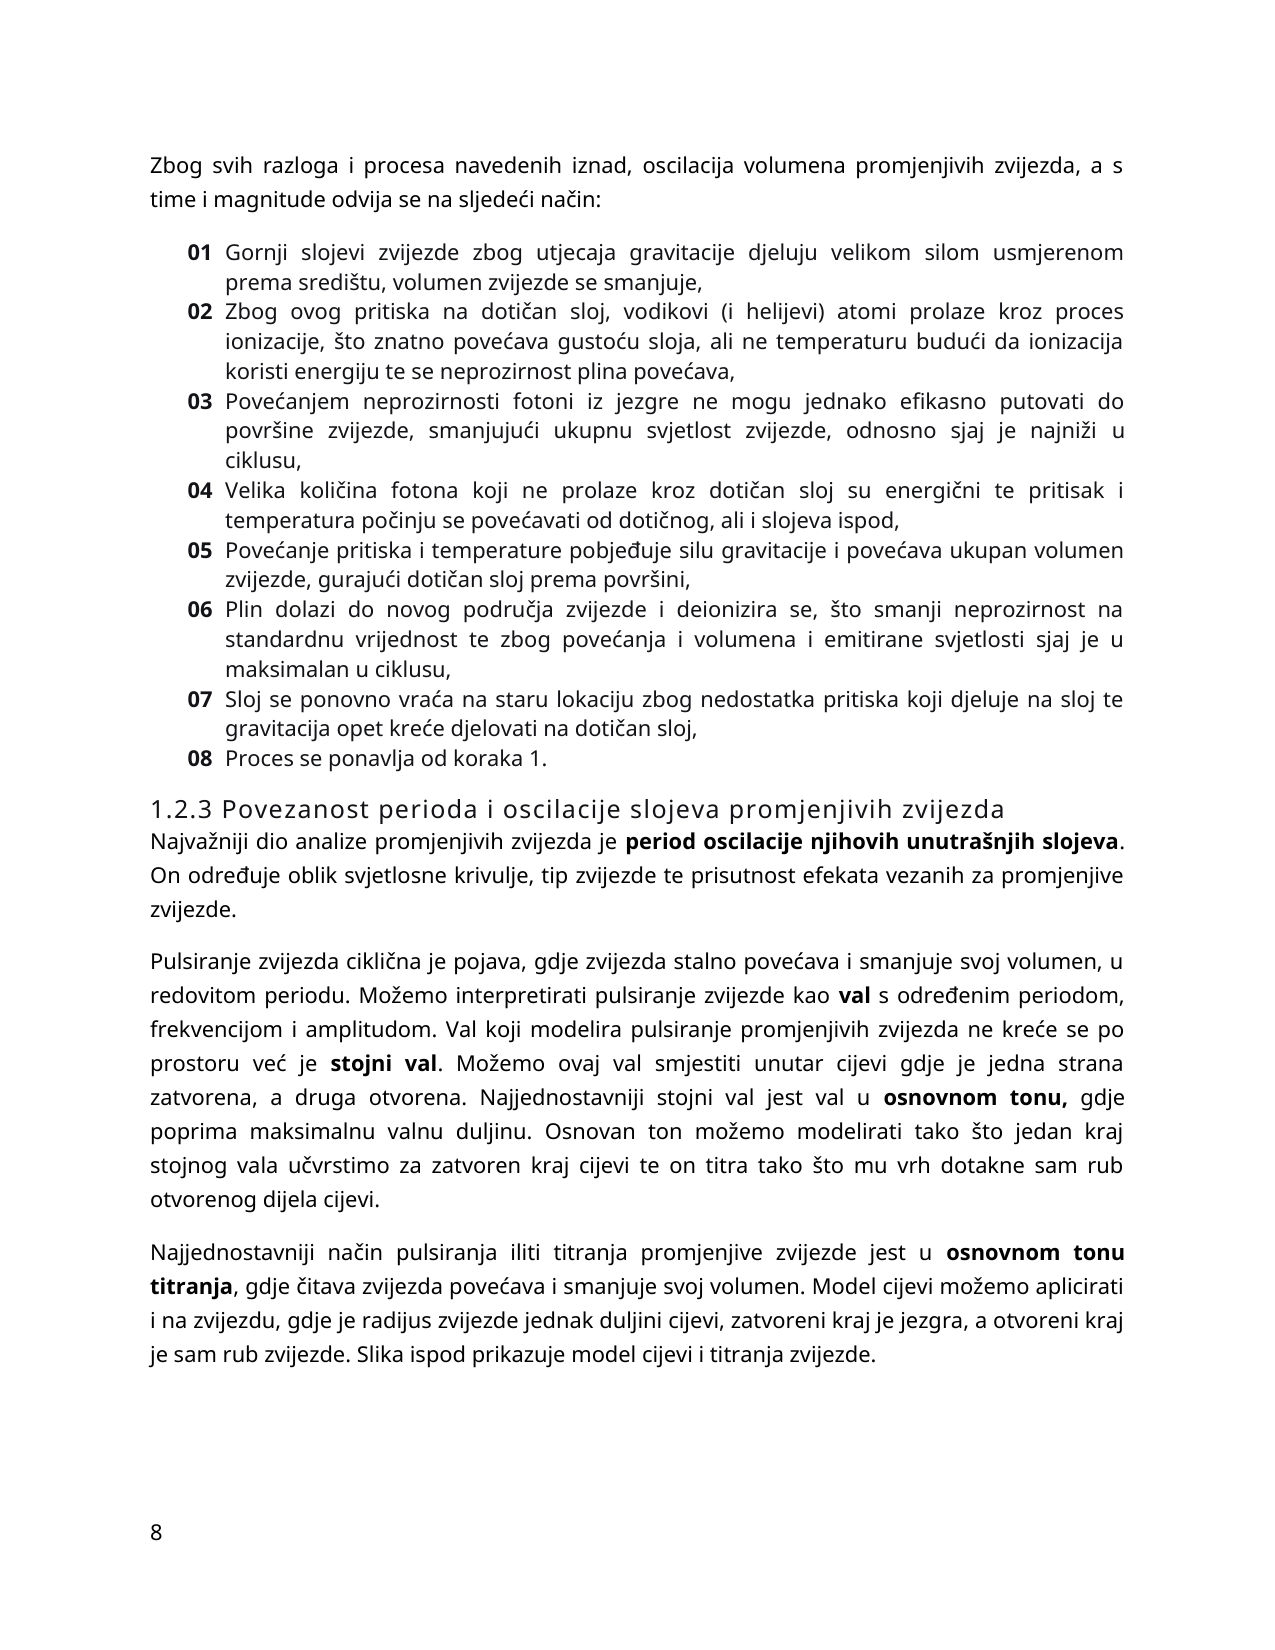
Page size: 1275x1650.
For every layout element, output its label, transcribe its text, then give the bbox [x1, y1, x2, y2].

list Proces se ponavlja od koraka 1. [187, 743, 1125, 773]
text Najvažniji dio analize promjenjivih zvijezda je period oscilacije njihovih unutrašnjih slojeva. On određuje oblik svjetlosne krivulje, tip zvijezde te prisutnost efekata vezanih za promjenjive zvijezde. [150, 826, 1125, 923]
list Povećanjem neprozirnosti fotoni iz jezgre ne mogu jednako efikasno putovati do površine zvijezde, smanjujući ukupnu svjetlost zvijezde, odnosno sjaj je najniži u ciklusu, [187, 386, 1125, 475]
subtitle 1.2.3 Povezanost perioda i oscilacije slojeva promjenjivih zvijezda [150, 792, 1125, 826]
list Zbog ovog pritiska na dotičan sloj, vodikovi (i helijevi) atomi prolaze kroz proces ionizacije, što znatno povećava gustoću sloja, ali ne temperaturu budući da ionizacija koristi energiju te se neprozirnost plina povećava, [187, 296, 1125, 386]
text Zbog svih razloga i procesa navedenih iznad, oscilacija volumena promjenjivih zvijezda, a s time i magnitude odvija se na sljedeći način: [150, 150, 1125, 214]
list Velika količina fotona koji ne prolaze kroz dotičan sloj su energični te pritisak i temperatura počinju se povećavati od dotičnog, ali i slojeva ispod, [187, 475, 1125, 534]
list Plin dolazi do novog područja zvijezde i deionizira se, što smanji neprozirnost na standardnu vrijednost te zbog povećanja i volumena i emitirane svjetlosti sjaj je u maksimalan u ciklusu, [187, 594, 1125, 683]
list Gornji slojevi zvijezde zbog utjecaja gravitacije djeluju velikom silom usmjerenom prema središtu, volumen zvijezde se smanjuje, [187, 237, 1125, 296]
list Povećanje pritiska i temperature pobjeđuje silu gravitacije i povećava ukupan volumen zvijezde, gurajući dotičan sloj prema površini, [187, 534, 1125, 594]
text Pulsiranje zvijezda ciklična je pojava, gdje zvijezda stalno povećava i smanjuje svoj volumen, u redovitom periodu. Možemo interpretirati pulsiranje zvijezde kao val s određenim periodom, frekvencijom i amplitudom. Val koji modelira pulsiranje promjenjivih zvijezda ne kreće se po prostoru već je stojni val. Možemo ovaj val smjestiti unutar cijevi gdje je jedna strana zatvorena, a druga otvorena. Najjednostavniji stojni val jest val u osnovnom tonu, gdje poprima maksimalnu valnu duljinu. Osnovan ton možemo modelirati tako što jedan kraj stojnog vala učvrstimo za zatvoren kraj cijevi te on titra tako što mu vrh dotakne sam rub otvorenog dijela cijevi. [150, 946, 1125, 1214]
list Sloj se ponovno vraća na staru lokaciju zbog nedostatka pritiska koji djeluje na sloj te gravitacija opet kreće djelovati na dotičan sloj, [187, 683, 1125, 743]
text Najjednostavniji način pulsiranja iliti titranja promjenjive zvijezde jest u osnovnom tonu titranja, gdje čitava zvijezda povećava i smanjuje svoj volumen. Model cijevi možemo aplicirati i na zvijezdu, gdje je radijus zvijezde jednak duljini cijevi, zatvoreni kraj je jezgra, a otvoreni kraj je sam rub zvijezde. Slika ispod prikazuje model cijevi i titranja zvijezde. [150, 1237, 1125, 1368]
